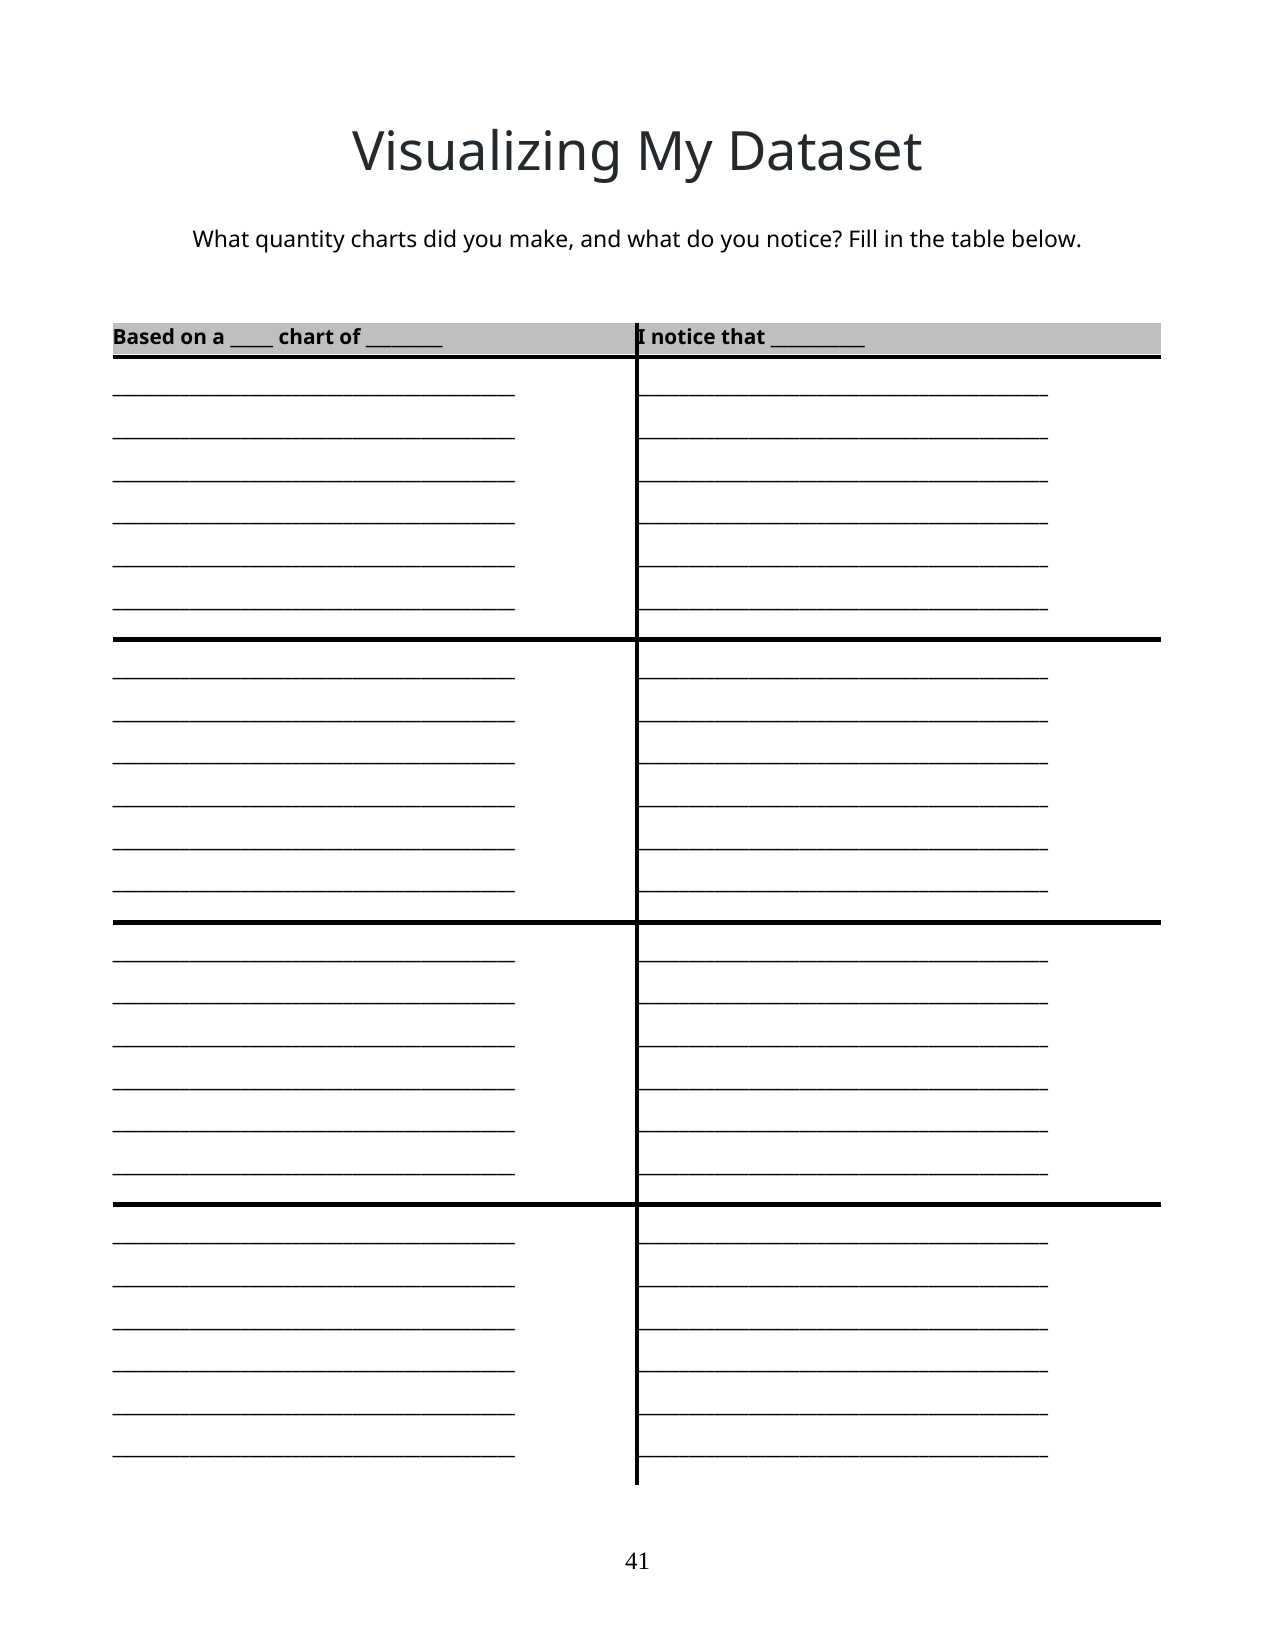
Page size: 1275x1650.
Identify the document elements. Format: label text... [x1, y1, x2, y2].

table_cell _______________________________________________ _______________________________________________ _______________________________________________ _______________________________________________ _______________________________________________ _______________________________________________ [113, 1207, 635, 1485]
table_cell ________________________________________________ ________________________________________________ ________________________________________________ ________________________________________________ ________________________________________________ ________________________________________________ [639, 642, 1161, 920]
table_cell ________________________________________________ ________________________________________________ ________________________________________________ ________________________________________________ ________________________________________________ ________________________________________________ [639, 1207, 1161, 1485]
table_cell ________________________________________________ ________________________________________________ ________________________________________________ ________________________________________________ ________________________________________________ ________________________________________________ [639, 925, 1161, 1202]
text What quantity charts did you make, and what do you notice? Fill in the table below. [112, 223, 1162, 254]
subtitle Visualizing My Dataset [112, 112, 1162, 186]
table_cell _______________________________________________ _______________________________________________ _______________________________________________ _______________________________________________ _______________________________________________ _______________________________________________ [113, 642, 635, 920]
table_cell ________________________________________________ ________________________________________________ ________________________________________________ ________________________________________________ ________________________________________________ ________________________________________________ [639, 359, 1161, 637]
table_cell _______________________________________________ _______________________________________________ _______________________________________________ _______________________________________________ _______________________________________________ _______________________________________________ [113, 359, 635, 637]
table_cell _______________________________________________ _______________________________________________ _______________________________________________ _______________________________________________ _______________________________________________ _______________________________________________ [113, 925, 635, 1202]
table_header Based on a _____ chart of _________ [113, 323, 635, 354]
table_header I notice that ___________ [639, 323, 1161, 354]
